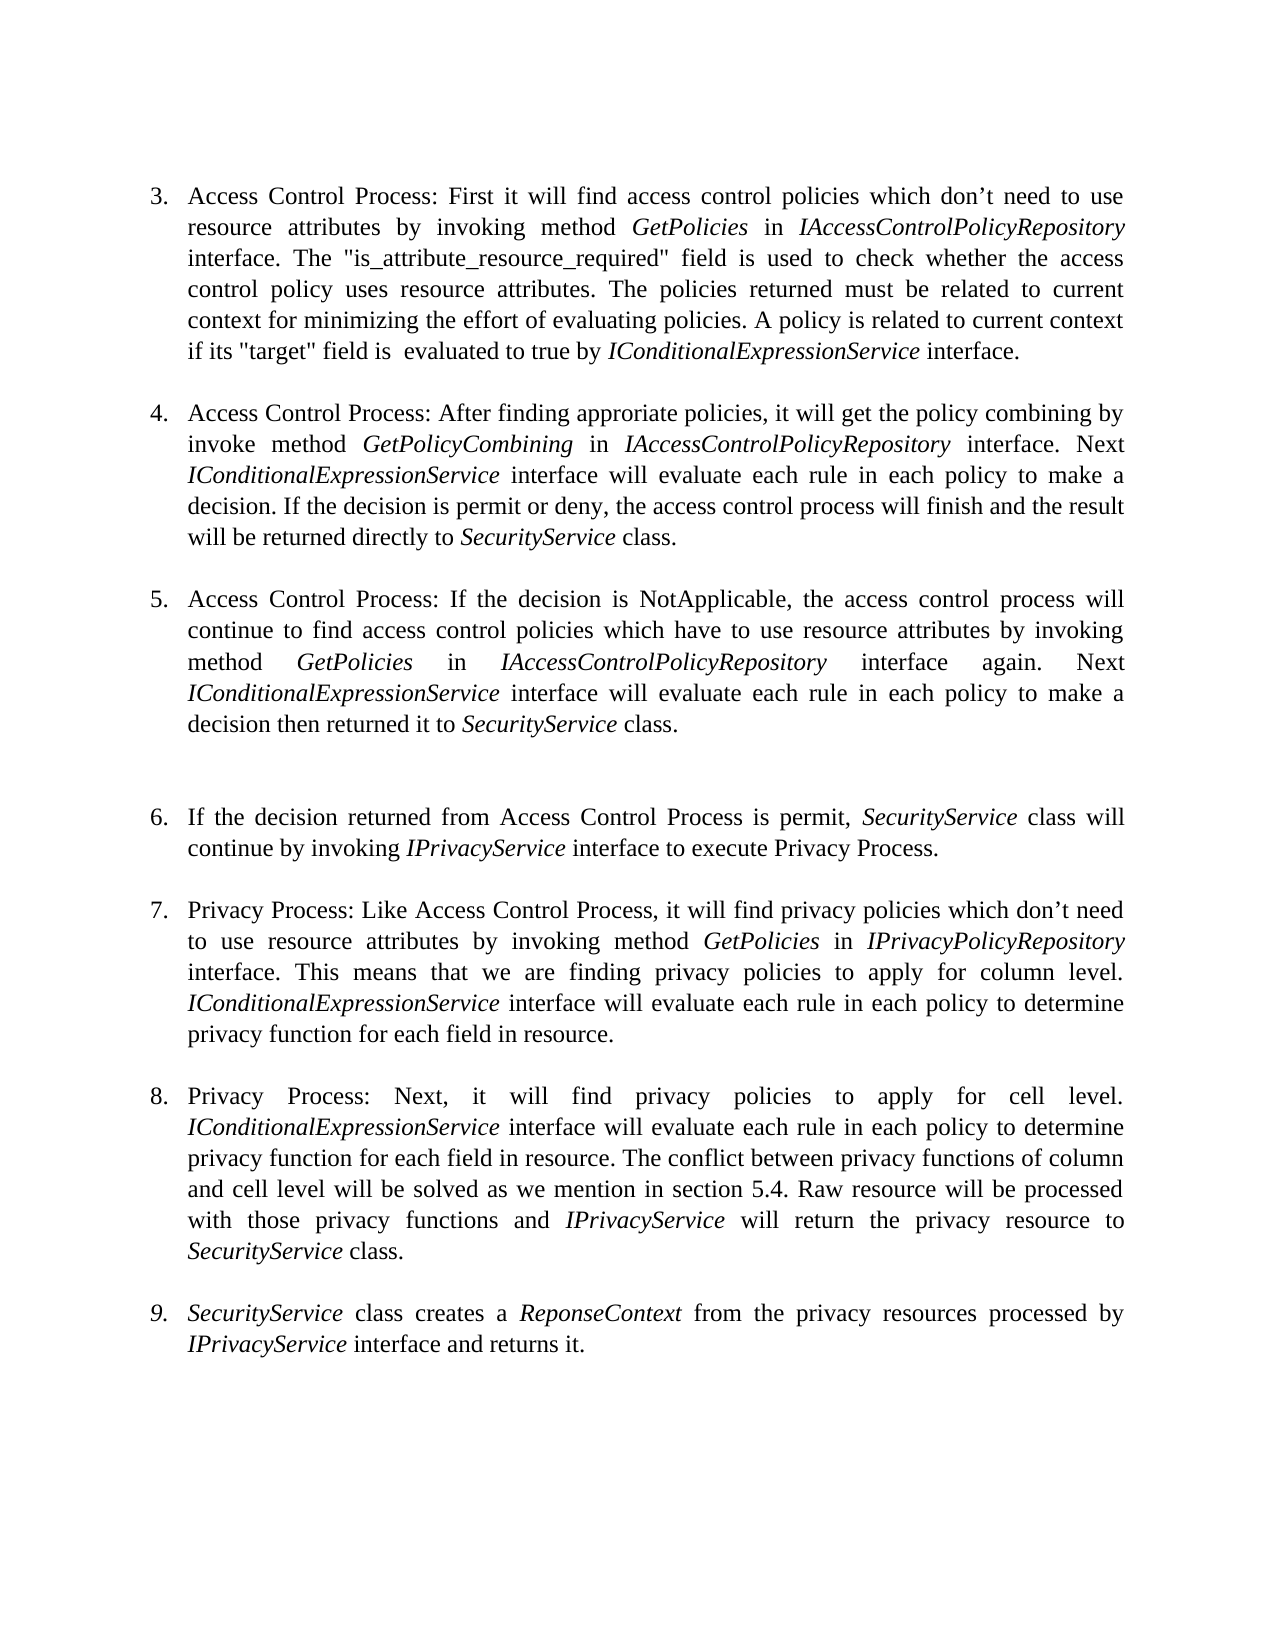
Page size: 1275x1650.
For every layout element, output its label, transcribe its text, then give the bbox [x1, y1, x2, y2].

list SecurityService class creates a ReponseContext from the privacy resources processed by IPrivacyService interface and returns it. [150, 1298, 1125, 1358]
list If the decision returned from Access Control Process is permit, SecurityService class will continue by invoking IPrivacyService interface to execute Privacy Process. [150, 802, 1125, 862]
list Access Control Process: First it will find access control policies which don’t need to use resource attributes by invoking method GetPolicies in IAccessControlPolicyRepository interface. The "is_attribute_resource_required" field is used to check whether the access control policy uses resource attributes. The policies returned must be related to current context for minimizing the effort of evaluating policies. A policy is related to current context if its "target" field is evaluated to true by IConditionalExpressionService interface. [150, 181, 1125, 365]
list Access Control Process: After finding approriate policies, it will get the policy combining by invoke method GetPolicyCombining in IAccessControlPolicyRepository interface. Next IConditionalExpressionService interface will evaluate each rule in each policy to make a decision. If the decision is permit or deny, the access control process will finish and the result will be returned directly to SecurityService class. [150, 398, 1125, 551]
list Access Control Process: If the decision is NotApplicable, the access control process will continue to find access control policies which have to use resource attributes by invoking method GetPolicies in IAccessControlPolicyRepository interface again. Next IConditionalExpressionService interface will evaluate each rule in each policy to make a decision then returned it to SecurityService class. [150, 584, 1125, 737]
list Privacy Process: Next, it will find privacy policies to apply for cell level. IConditionalExpressionService interface will evaluate each rule in each policy to determine privacy function for each field in resource. The conflict between privacy functions of column and cell level will be solved as we mention in section 5.4. Raw resource will be processed with those privacy functions and IPrivacyService will return the privacy resource to SecurityService class. [150, 1081, 1125, 1265]
list Privacy Process: Like Access Control Process, it will find privacy policies which don’t need to use resource attributes by invoking method GetPolicies in IPrivacyPolicyRepository interface. This means that we are finding privacy policies to apply for column level. IConditionalExpressionService interface will evaluate each rule in each policy to determine privacy function for each field in resource. [150, 895, 1125, 1048]
